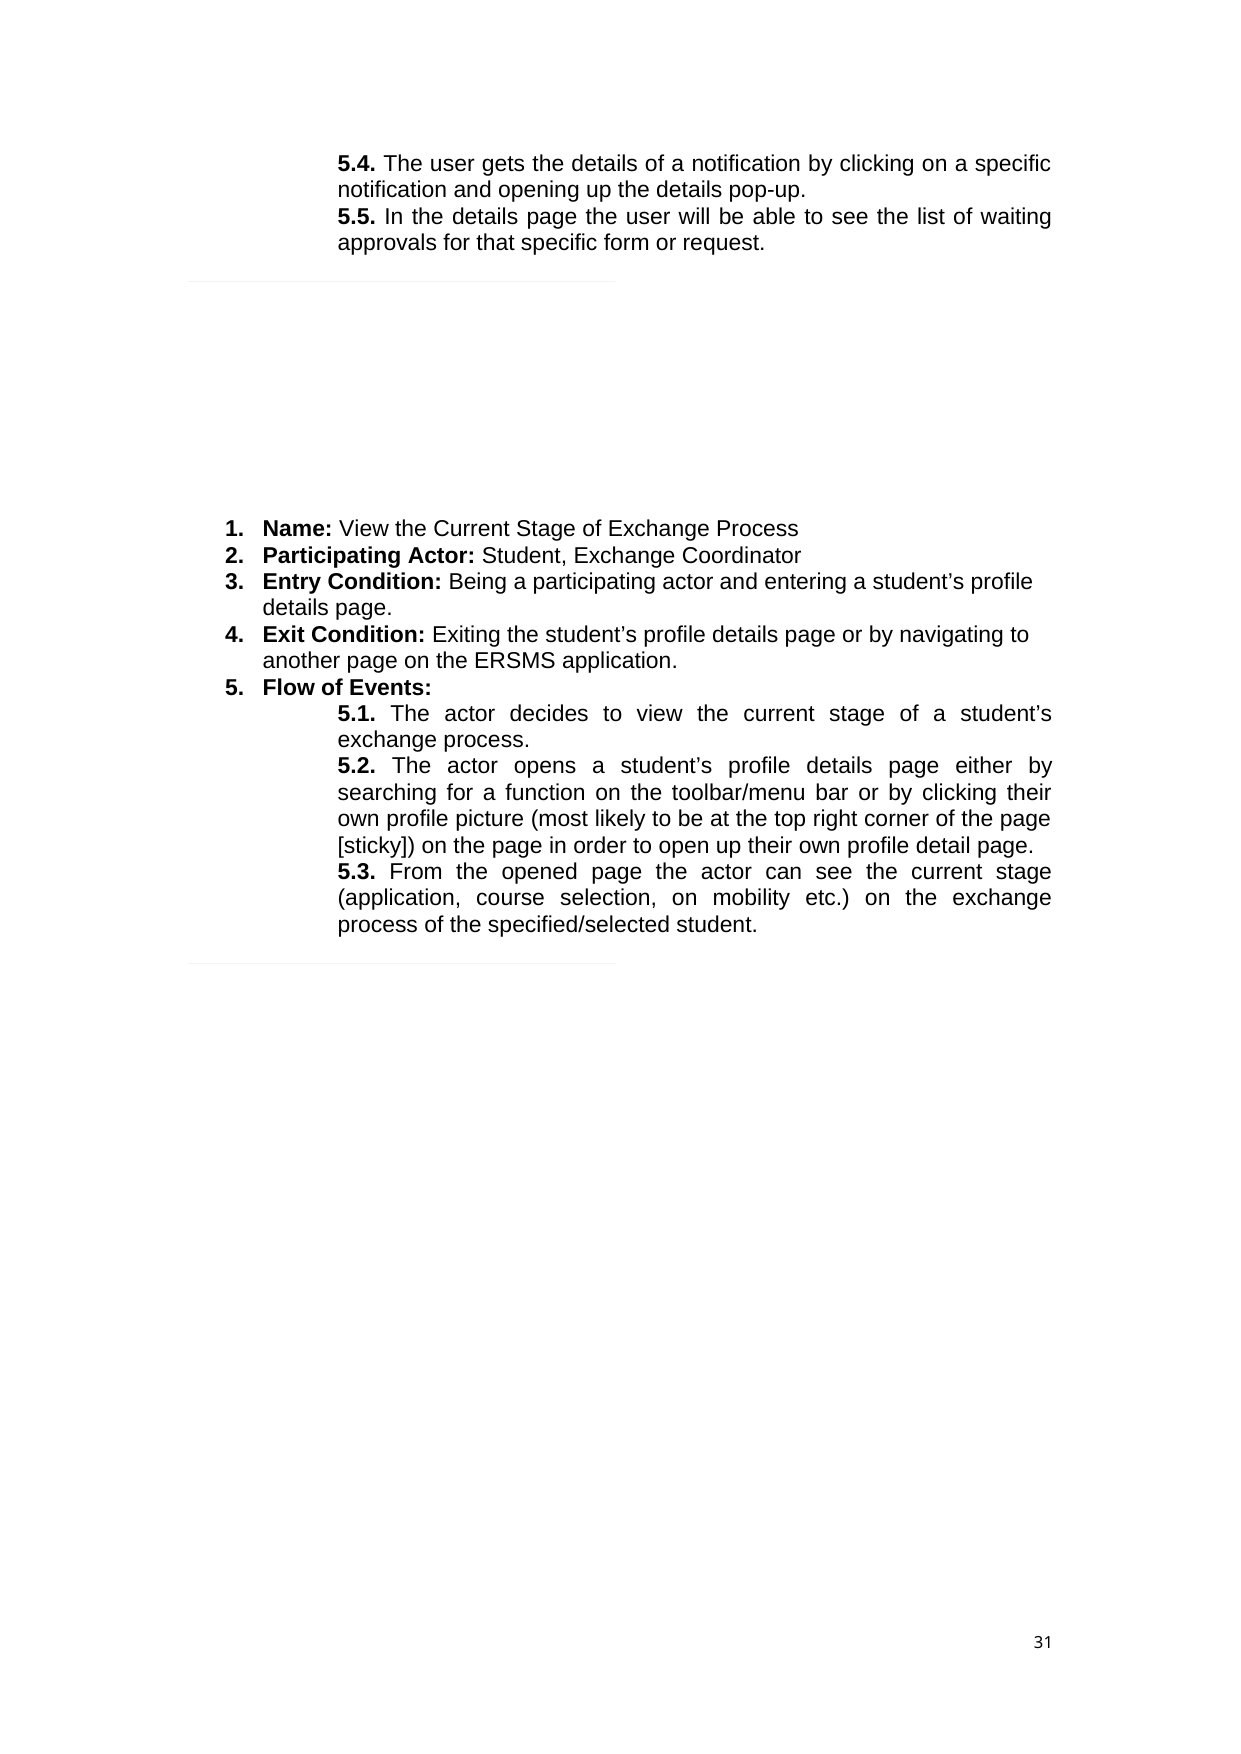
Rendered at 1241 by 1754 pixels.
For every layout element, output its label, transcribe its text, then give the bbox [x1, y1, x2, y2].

text 5.5. In the details page the user will be able to see the list of waiting approvals for that specific form or request. [337, 203, 1053, 255]
list Participating Actor: Student, Exchange Coordinator [225, 542, 1053, 568]
text 5.1. The actor decides to view the current stage of a student’s exchange process. [337, 700, 1053, 752]
list Exit Condition: Exiting the student’s profile details page or by navigating to another page on the ERSMS application. [225, 621, 1053, 673]
list Entry Condition: Being a participating actor and entering a student’s profile details page. [225, 568, 1053, 621]
list Name: View the Current Stage of Exchange Process [225, 515, 1053, 542]
text 5.2. The actor opens a student’s profile details page either by searching for a function on the toolbar/menu bar or by clicking their own profile picture (most likely to be at the top right corner of the page [sticky]) on the page in order to open up their own profile detail page. [337, 752, 1053, 858]
text 5.3. From the opened page the actor can see the current stage (application, course selection, on mobility etc.) on the exchange process of the specified/selected student. [337, 858, 1053, 937]
text 5.4. The user gets the details of a notification by clicking on a specific notification and opening up the details pop-up. [337, 150, 1053, 203]
list Flow of Events: [225, 673, 1053, 700]
